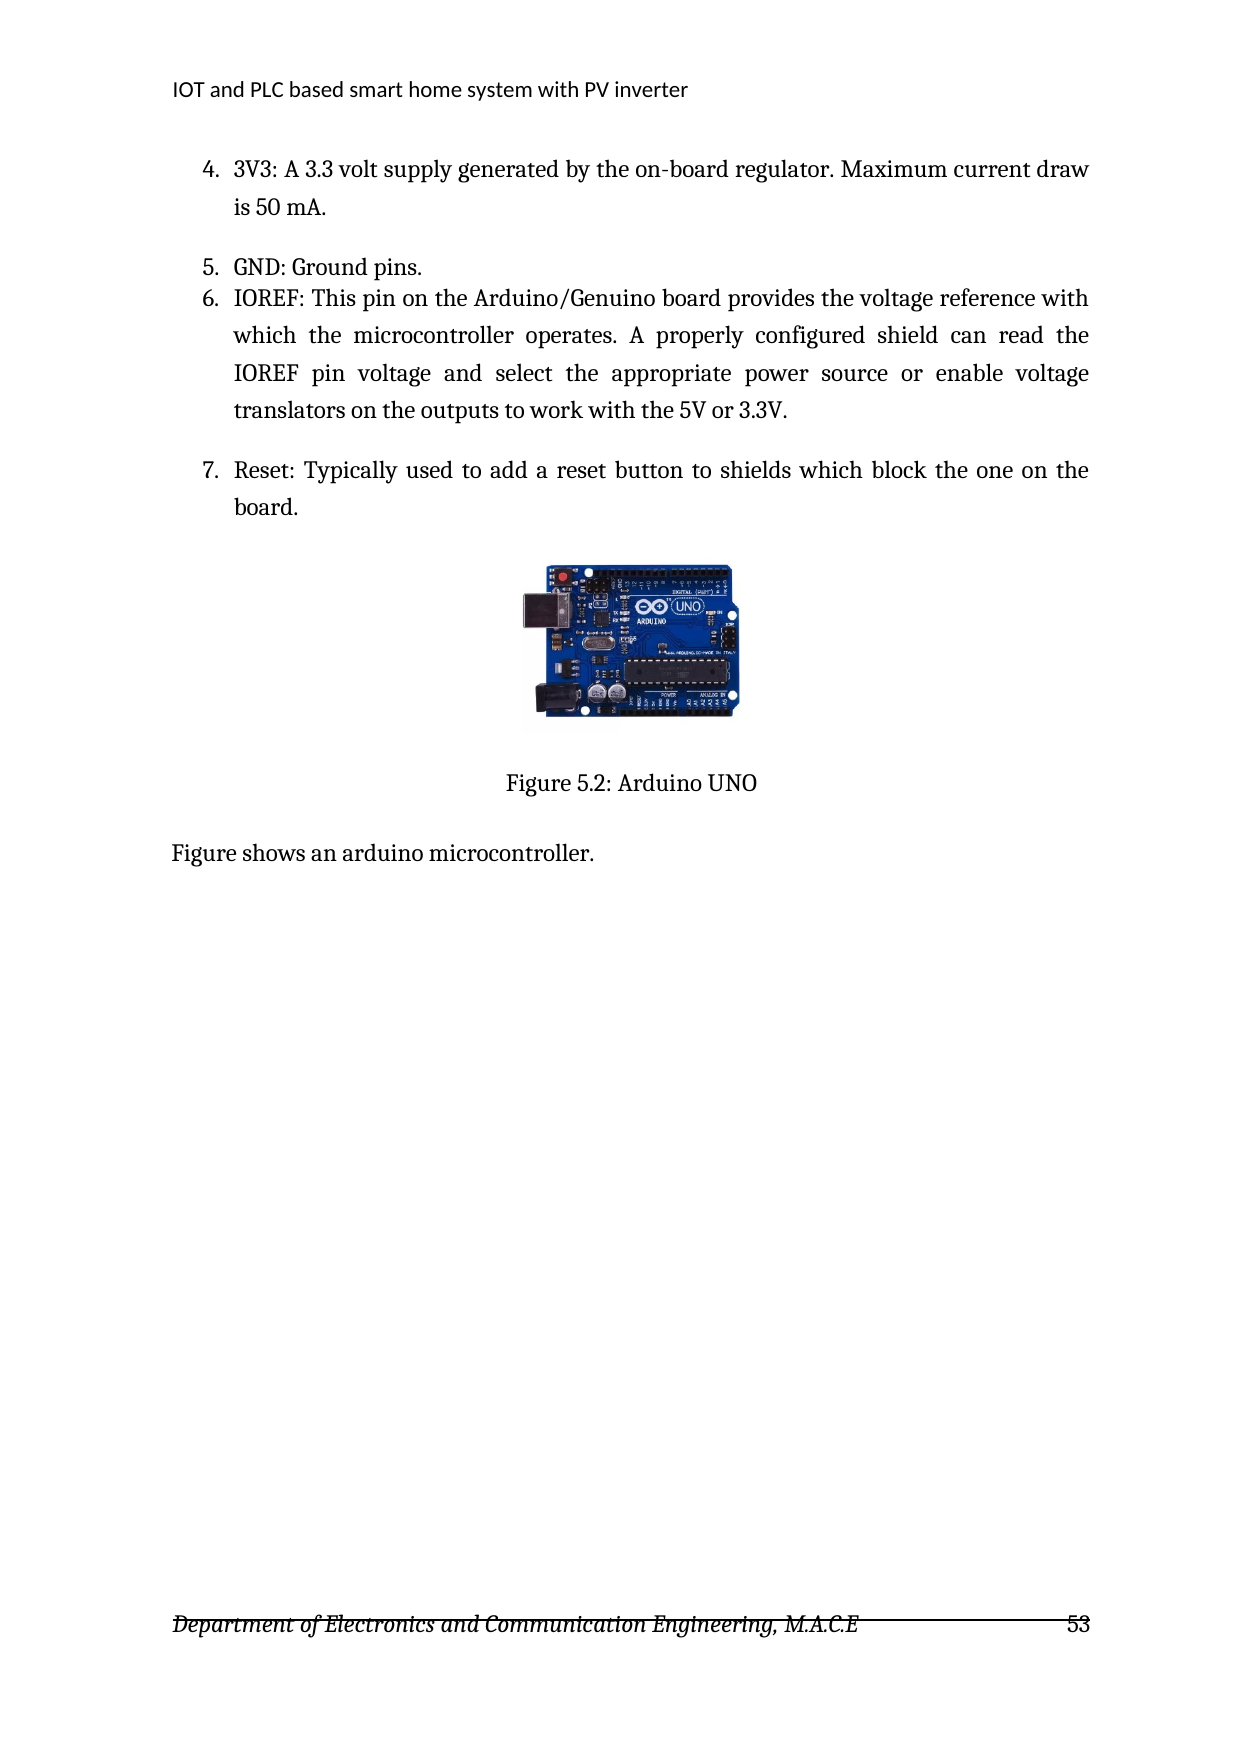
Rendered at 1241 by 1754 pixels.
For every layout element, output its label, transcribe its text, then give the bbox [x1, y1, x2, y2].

text Figure shows an arduino microcontroller. [171, 839, 1090, 868]
picture [522, 543, 741, 733]
list Reset: Typically used to add a reset button to shields which block the one on the board. [202, 456, 1090, 522]
list IOREF: This pin on the Arduino/Genuino board provides the voltage reference with which the microcontroller operates. A properly configured shield can read the IOREF pin voltage and select the appropriate power source or enable voltage translators on the outputs to work with the 5V or 3.3V. [202, 284, 1090, 424]
list GND: Ground pins. [202, 252, 1090, 281]
list 3V3: A 3.3 volt supply generated by the on-board regulator. Maximum current draw is 50 mA. [202, 155, 1090, 221]
text Figure 5.2: Arduino UNO [172, 768, 1090, 797]
